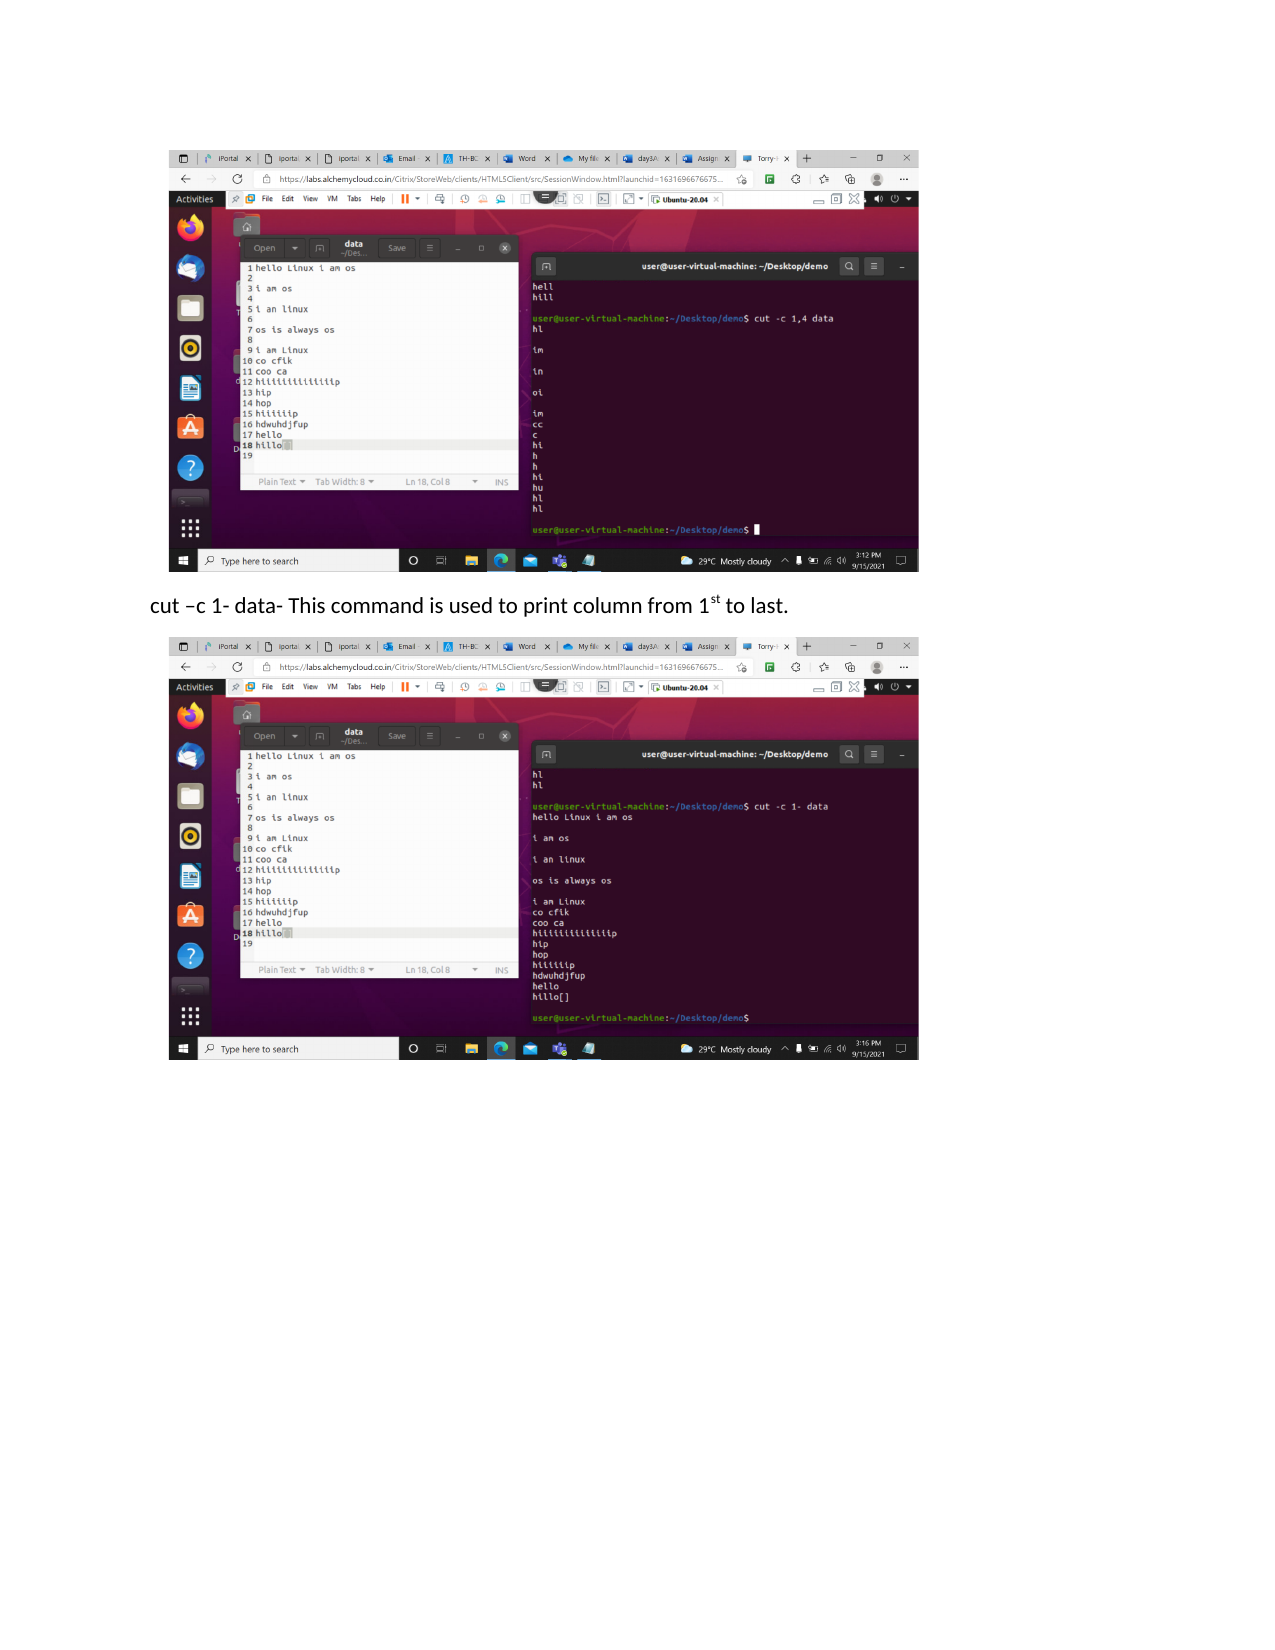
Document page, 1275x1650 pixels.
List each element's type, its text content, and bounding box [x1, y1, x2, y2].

text cut –c 1- data- This command is used to print column from 1st to last. [150, 591, 1125, 619]
